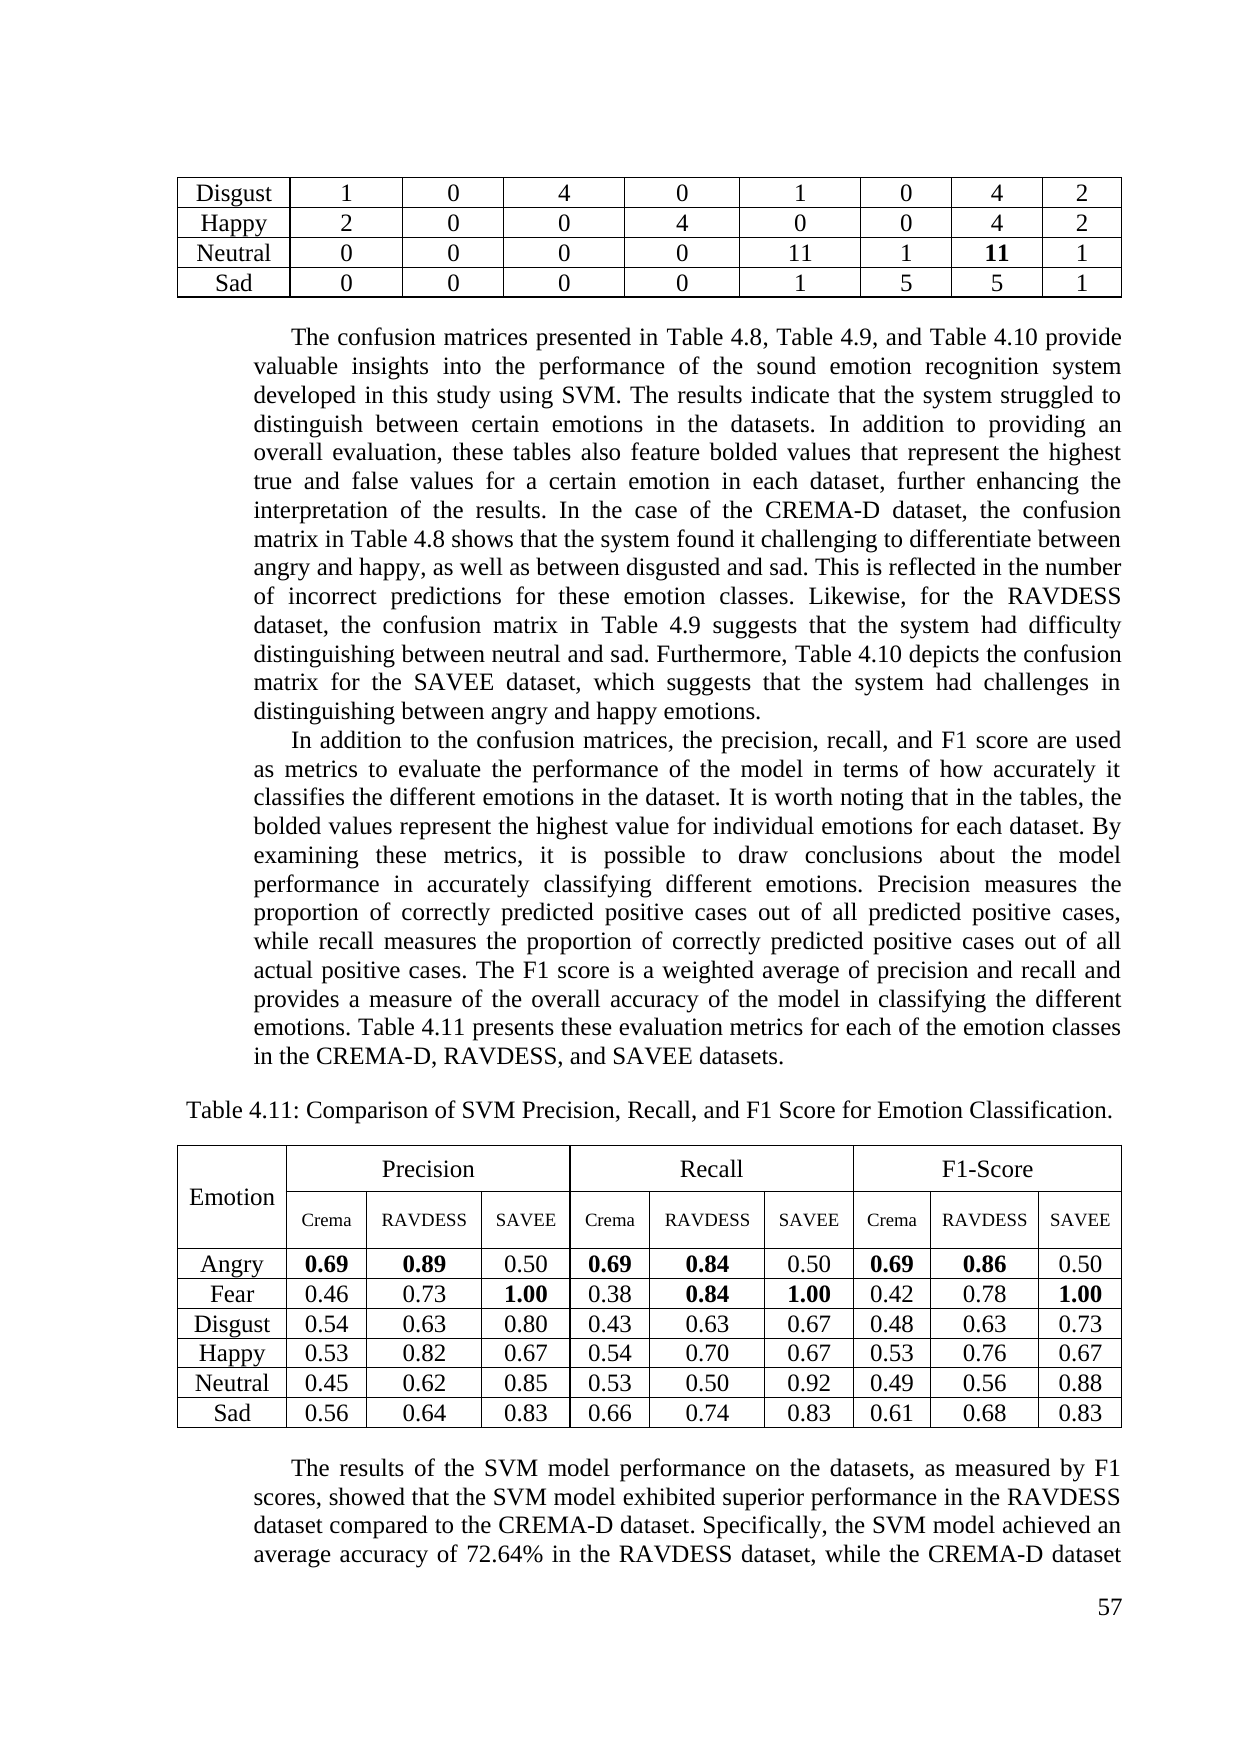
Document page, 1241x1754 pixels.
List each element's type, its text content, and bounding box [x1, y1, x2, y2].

table_cell Neutral [178, 1368, 286, 1397]
table_cell 2 [1043, 178, 1121, 207]
table_cell 0.56 [931, 1368, 1038, 1397]
table_cell 11 [740, 238, 860, 267]
table_cell 5 [861, 268, 951, 296]
table_cell 0 [403, 178, 503, 207]
table_cell 0.63 [367, 1309, 481, 1337]
table_cell 0 [504, 238, 624, 267]
table_cell 0.68 [931, 1398, 1038, 1427]
table_cell Crema [287, 1192, 366, 1248]
table_cell 0 [504, 268, 624, 296]
table_cell 0.84 [650, 1279, 764, 1308]
table_cell 0.53 [571, 1368, 649, 1397]
table_cell 0.63 [931, 1309, 1038, 1337]
table_cell 0.69 [854, 1249, 930, 1278]
table_cell 0 [861, 178, 951, 207]
table_cell 0.45 [287, 1368, 366, 1397]
table_cell Sad [178, 268, 289, 296]
table_cell 0.83 [482, 1398, 569, 1427]
table_cell 0.83 [1039, 1398, 1121, 1427]
table_cell 0.73 [1039, 1309, 1121, 1337]
table_header Precision [287, 1146, 569, 1191]
table_cell 1.00 [1039, 1279, 1121, 1308]
table_cell SAVEE [1039, 1192, 1121, 1248]
table_cell 0 [625, 178, 739, 207]
table_cell 0.92 [765, 1368, 853, 1397]
table_cell 0.66 [571, 1398, 649, 1427]
table_cell 0.69 [287, 1249, 366, 1278]
table_cell 0.63 [650, 1309, 764, 1337]
table_cell 0.64 [367, 1398, 481, 1427]
table_cell 0 [291, 268, 402, 296]
table_cell 5 [952, 268, 1042, 296]
table_cell 2 [1043, 208, 1121, 237]
table_header F1-Score [854, 1146, 1121, 1191]
table_cell Sad [178, 1398, 286, 1427]
table_cell 0.69 [571, 1249, 649, 1278]
table_cell 0.50 [482, 1249, 569, 1278]
table_cell Happy [178, 208, 289, 237]
table_cell 0 [740, 208, 860, 237]
table_cell Crema [854, 1192, 930, 1248]
table_cell 0.43 [571, 1309, 649, 1337]
table_cell 0.38 [571, 1279, 649, 1308]
table_cell 0.48 [854, 1309, 930, 1337]
table_cell 0.50 [650, 1368, 764, 1397]
table_cell 0.76 [931, 1339, 1038, 1367]
table_cell 0.82 [367, 1339, 481, 1367]
table_cell 0.67 [1039, 1339, 1121, 1367]
table_cell 0.54 [571, 1339, 649, 1367]
table_cell Fear [178, 1279, 286, 1308]
table_cell 0.80 [482, 1309, 569, 1337]
table_cell 0.83 [765, 1398, 853, 1427]
table_cell 0.56 [287, 1398, 366, 1427]
text Table 4.11: Comparison of SVM Precision, Recall, and F1 Score for Emotion Classification. [177, 1095, 1122, 1124]
table_cell Disgust [178, 1309, 286, 1337]
table_cell 0.46 [287, 1279, 366, 1308]
table_cell 1 [1043, 268, 1121, 296]
table_cell 0.67 [765, 1309, 853, 1337]
table_cell 1 [740, 268, 860, 296]
table_cell SAVEE [482, 1192, 569, 1248]
table_cell 0.50 [1039, 1249, 1121, 1278]
table_cell 4 [952, 178, 1042, 207]
table_cell Disgust [178, 178, 289, 207]
table_cell SAVEE [765, 1192, 853, 1248]
table_cell 0 [403, 268, 503, 296]
table_cell 0.73 [367, 1279, 481, 1308]
table_cell 0.74 [650, 1398, 764, 1427]
table_cell 1 [1043, 238, 1121, 267]
table_cell 0.67 [482, 1339, 569, 1367]
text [253, 1453, 1122, 1568]
table_cell 11 [952, 238, 1042, 267]
table_cell 0 [861, 208, 951, 237]
table_cell 0 [625, 268, 739, 296]
table_cell 0 [625, 238, 739, 267]
table_cell 2 [291, 208, 402, 237]
table_cell 0.85 [482, 1368, 569, 1397]
table_cell 0 [291, 238, 402, 267]
table_cell 1.00 [765, 1279, 853, 1308]
table_cell 4 [952, 208, 1042, 237]
table_cell 0.70 [650, 1339, 764, 1367]
table_cell Crema [571, 1192, 649, 1248]
text In addition to the confusion matrices, the precision, recall, and F1 score are used as metrics to evaluate the performance of the model in terms of how accurately it classifies the different emotions in the dataset. It is worth noting that in the tables, the bolded values represent the highest value for individual emotions for each dataset. By examining these metrics, it is possible to draw conclusions about the model performance in accurately classifying different emotions. Precision measures the proportion of correctly predicted positive cases out of all predicted positive cases, while recall measures the proportion of correctly predicted positive cases out of all actual positive cases. The F1 score is a weighted average of precision and recall and provides a measure of the overall accuracy of the model in classifying the different emotions. Table 4.11 presents these evaluation metrics for each of the emotion classes in the CREMA-D, RAVDESS, and SAVEE datasets. [253, 725, 1122, 1070]
table_cell 0 [504, 208, 624, 237]
table_cell 1 [861, 238, 951, 267]
table_cell 0.53 [287, 1339, 366, 1367]
table_cell 0.62 [367, 1368, 481, 1397]
table_cell 0.61 [854, 1398, 930, 1427]
table_cell 0.67 [765, 1339, 853, 1367]
table_cell 0.88 [1039, 1368, 1121, 1397]
table_cell 0.49 [854, 1368, 930, 1397]
table_header Emotion [178, 1146, 286, 1248]
table_cell 0.84 [650, 1249, 764, 1278]
table_cell 0.78 [931, 1279, 1038, 1308]
table_cell 0.50 [765, 1249, 853, 1278]
table_cell 0.53 [854, 1339, 930, 1367]
table_cell 4 [504, 178, 624, 207]
table_cell 1 [740, 178, 860, 207]
text The confusion matrices presented in Table 4.8, Table 4.9, and Table 4.10 provide valuable insights into the performance of the sound emotion recognition system developed in this study using SVM. The results indicate that the system struggled to distinguish between certain emotions in the datasets. In addition to providing an overall evaluation, these tables also feature bolded values that represent the highest true and false values for a certain emotion in each dataset, further enhancing the interpretation of the results. In the case of the CREMA-D dataset, the confusion matrix in Table 4.8 shows that the system found it challenging to differentiate between angry and happy, as well as between disgusted and sad. This is reflected in the number of incorrect predictions for these emotion classes. Likewise, for the RAVDESS dataset, the confusion matrix in Table 4.9 suggests that the system had difficulty distinguishing between neutral and sad. Furthermore, Table 4.10 depicts the confusion matrix for the SAVEE dataset, which suggests that the system had challenges in distinguishing between angry and happy emotions. [253, 322, 1122, 725]
table_cell 0 [403, 208, 503, 237]
table_header Recall [571, 1146, 853, 1191]
table_cell 0 [403, 238, 503, 267]
table_cell RAVDESS [367, 1192, 481, 1248]
table_cell 1 [291, 178, 402, 207]
table_cell 0.86 [931, 1249, 1038, 1278]
table_cell 4 [625, 208, 739, 237]
table_cell RAVDESS [650, 1192, 764, 1248]
table_cell Neutral [178, 238, 289, 267]
table_cell Angry [178, 1249, 286, 1278]
table_cell 1.00 [482, 1279, 569, 1308]
table_cell 0.54 [287, 1309, 366, 1337]
table_cell 0.42 [854, 1279, 930, 1308]
table_cell Happy [178, 1339, 286, 1367]
table_cell 0.89 [367, 1249, 481, 1278]
table_cell RAVDESS [931, 1192, 1038, 1248]
